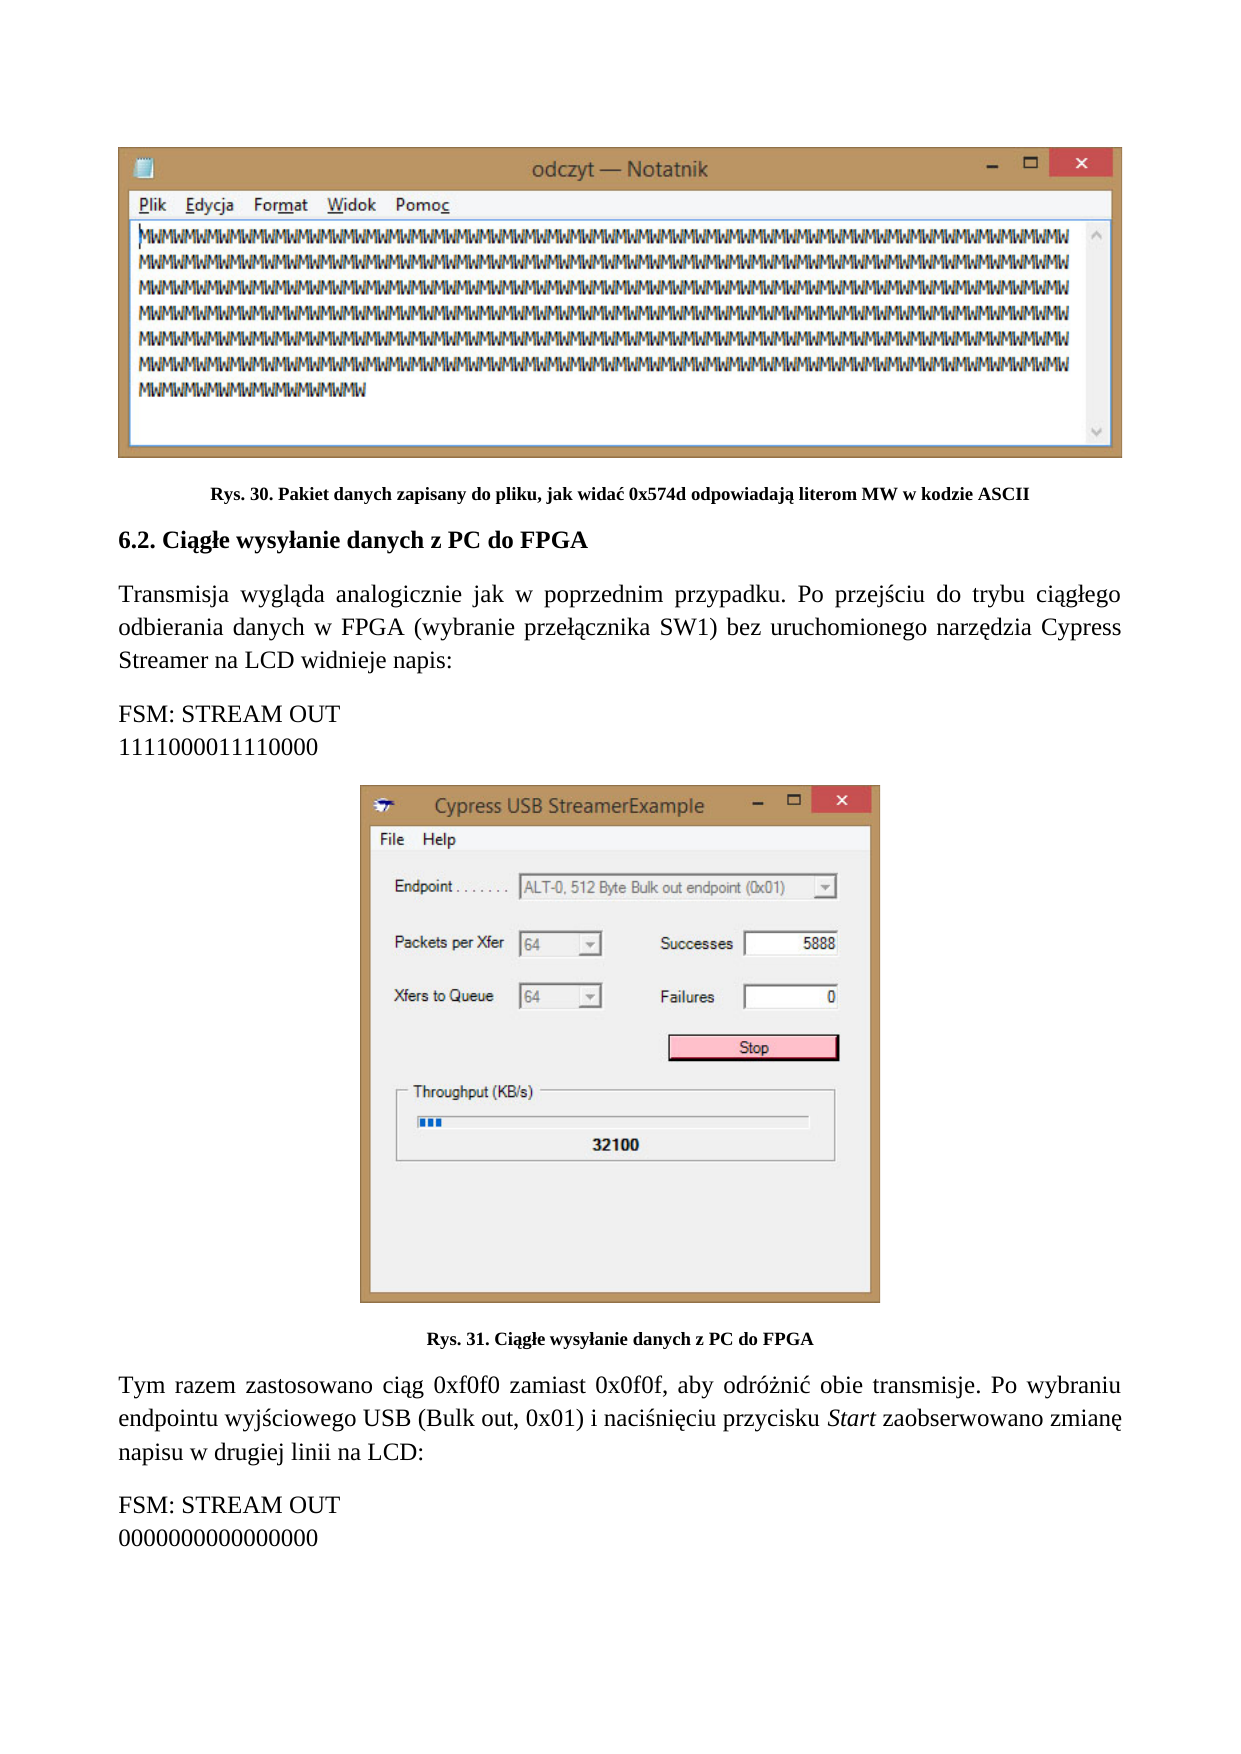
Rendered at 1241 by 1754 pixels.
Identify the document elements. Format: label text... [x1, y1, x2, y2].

picture [360, 785, 880, 1303]
text Tym razem zastosowano ciąg 0xf0f0 zamiast 0x0f0f, aby odróżnić obie transmisje. Po wybraniu endpointu wyjściowego USB (Bulk out, 0x01) i naciśnięciu przycisku Start zaobserwowano zmianę napisu w drugiej linii na LCD: [118, 1371, 1122, 1465]
picture [118, 147, 1123, 458]
text FSM: STREAM OUT 1111000011110000 [118, 699, 1122, 761]
subtitle 6.2. Ciągłe wysyłanie danych z PC do FPGA [118, 525, 1122, 554]
text FSM: STREAM OUT 0000000000000000 [118, 1490, 1122, 1552]
text Transmisja wygląda analogicznie jak w poprzednim przypadku. Po przejściu do trybu ciągłego odbierania danych w FPGA (wybranie przełącznika SW1) bez uruchomionego narzędzia Cypress Streamer na LCD widnieje napis: [118, 579, 1122, 674]
